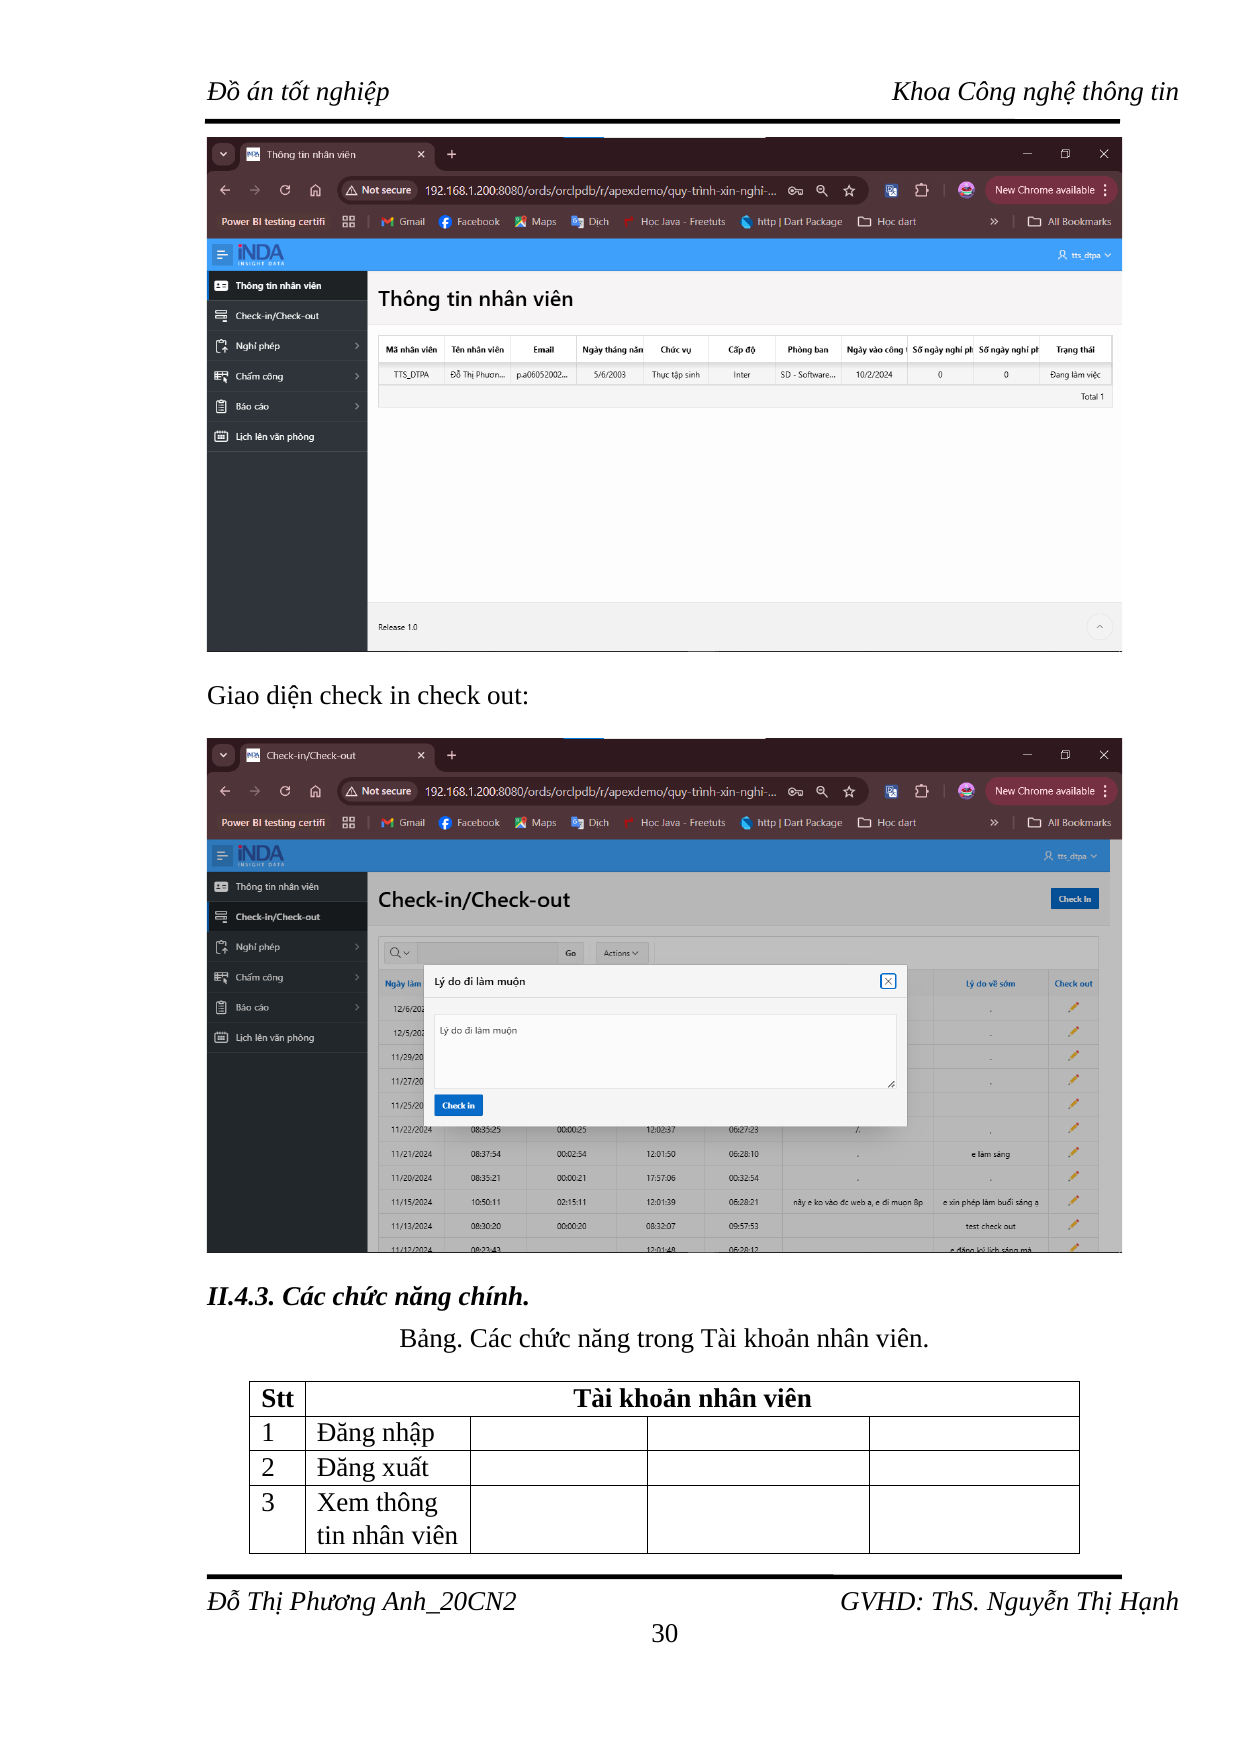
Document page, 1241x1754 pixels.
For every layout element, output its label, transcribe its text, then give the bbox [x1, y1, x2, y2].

text Giao diện check in check out: [207, 679, 1122, 711]
table_cell [648, 1417, 869, 1450]
table_cell [471, 1451, 647, 1485]
table_cell 3 [250, 1486, 305, 1553]
table_cell [870, 1417, 1079, 1450]
text Bảng. Các chức năng trong Tài khoản nhân viên. [207, 1322, 1122, 1353]
table_cell [648, 1451, 869, 1485]
table_cell Đăng xuất [306, 1451, 470, 1485]
subtitle Các chức năng chính. [207, 1280, 1122, 1311]
picture [206, 738, 1123, 1253]
table_cell [648, 1486, 869, 1553]
table_cell 1 [250, 1417, 305, 1450]
table_cell Xem thông tin nhân viên [306, 1486, 470, 1553]
table_cell [870, 1451, 1079, 1485]
picture [206, 137, 1123, 652]
table_header Tài khoản nhân viên [306, 1382, 1079, 1416]
table_cell [870, 1486, 1079, 1553]
table_header Stt [250, 1382, 305, 1416]
table_cell 2 [250, 1451, 305, 1485]
table_cell [471, 1486, 647, 1553]
table_cell [471, 1417, 647, 1450]
table_cell Đăng nhập [306, 1417, 470, 1450]
